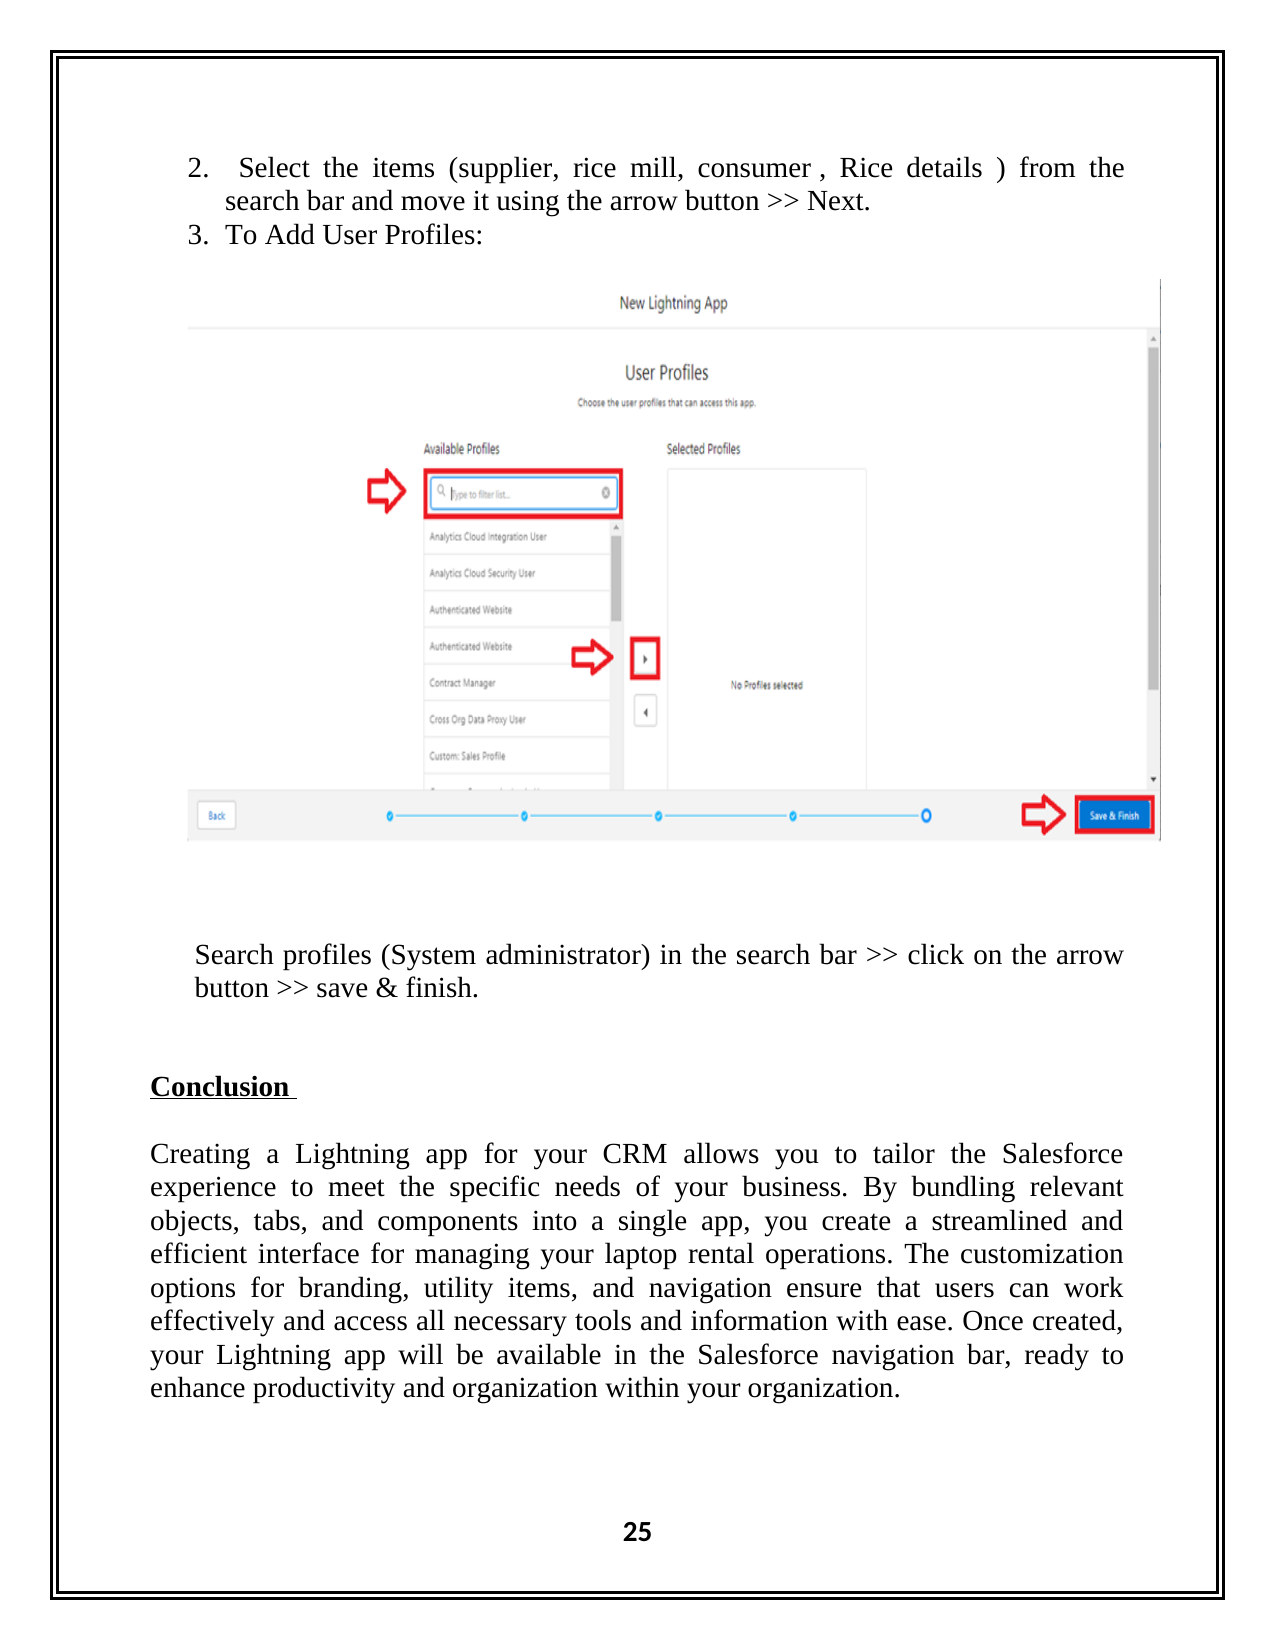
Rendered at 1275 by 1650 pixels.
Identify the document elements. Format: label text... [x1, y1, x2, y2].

picture [187, 279, 1161, 843]
text Conclusion [150, 1069, 1125, 1102]
text Search profiles (System administrator) in the search bar >> click on the arrow button >> save & finish. [194, 937, 1125, 1004]
list To Add User Profiles: [187, 217, 1125, 251]
list Select the items (supplier, rice mill, consumer , Rice details ) from the search bar and move it using the arrow button >> Next. [187, 150, 1125, 217]
text Creating a Lightning app for your CRM allows you to tailor the Salesforce experience to meet the specific needs of your business. By bundling relevant objects, tabs, and components into a single app, you create a streamlined and efficient interface for managing your laptop rental operations. The customization options for branding, utility items, and navigation ensure that users can work effectively and access all necessary tools and information with ease. Once created, your Lightning app will be available in the Salesforce navigation bar, ready to enhance productivity and organization within your organization. [150, 1136, 1125, 1404]
